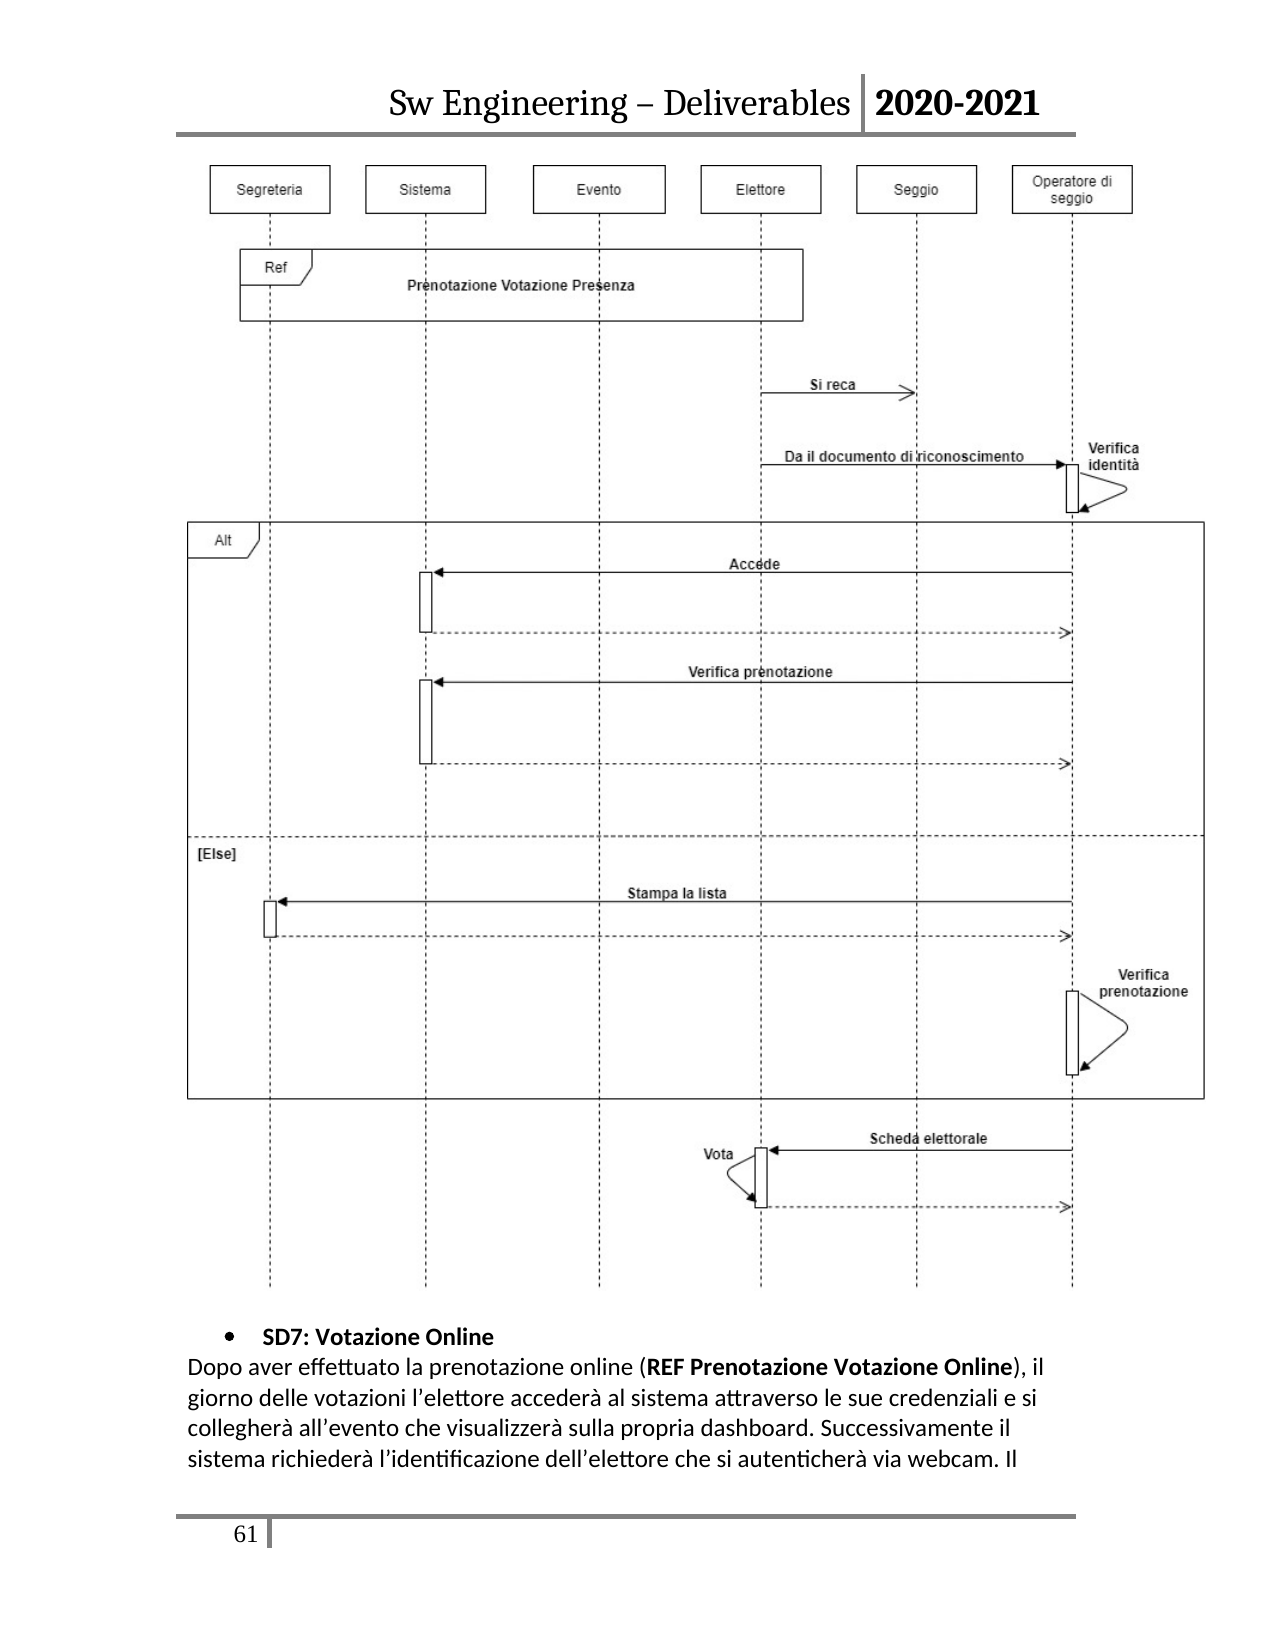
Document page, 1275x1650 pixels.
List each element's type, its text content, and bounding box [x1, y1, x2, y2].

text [187, 1351, 1087, 1473]
list SD7: Votazione Online [225, 1321, 1087, 1351]
picture [187, 165, 1206, 1291]
